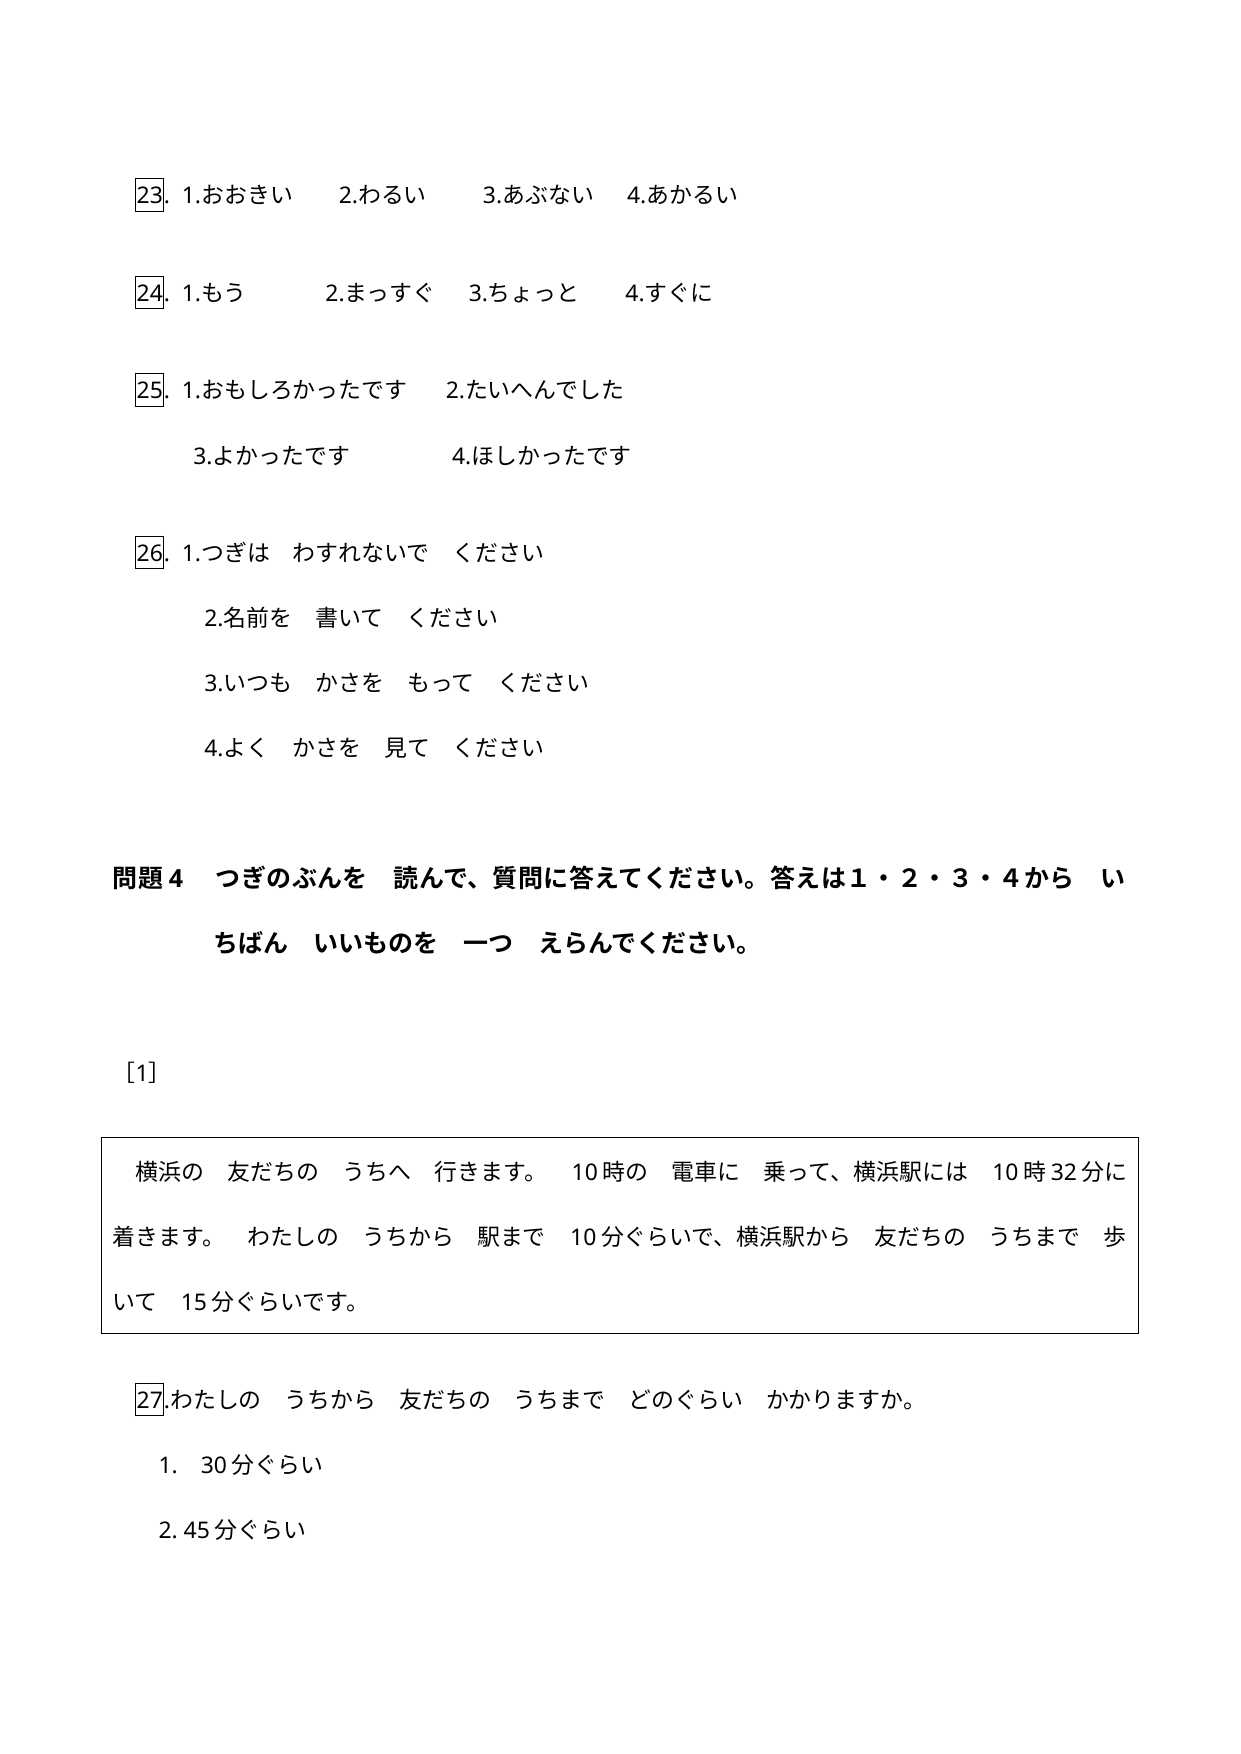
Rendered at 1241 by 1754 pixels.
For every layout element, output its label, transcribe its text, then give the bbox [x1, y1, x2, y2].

text 1. 30分ぐらい [112, 1432, 1128, 1497]
text 25. 1.おもしろかったです 2.たいへんでした [112, 357, 1128, 422]
text 2.名前を 書いて ください [112, 584, 1128, 649]
text 2. 45分ぐらい [112, 1497, 1128, 1562]
text 24. 1.もう 2.まっすぐ 3.ちょっと 4.すぐに [112, 259, 1128, 324]
text 4.よく かさを 見て ください [112, 714, 1128, 779]
text 問題4 つぎのぶんを 読んで、質問に答えてください。答えは１・２・３・４から いちばん いいものを 一つ えらんでください。 [112, 844, 1128, 974]
text 27.わたしの うちから 友だちの うちまで どのぐらい かかりますか。 [112, 1367, 1128, 1432]
text 23. 1.おおきい 2.わるい 3.あぶない 4.あかるい [112, 162, 1128, 227]
text 3.よかったです 4.ほしかったです [112, 422, 1128, 487]
text 3.いつも かさを もって ください [112, 649, 1128, 714]
text ［1］ [112, 1039, 1128, 1104]
table_header 横浜の 友だちの うちへ 行きます。 10時の 電車に 乗って、横浜駅には 10時32分に 着きます。 わたしの うちから 駅まで 10分ぐらいで、横浜駅から 友だちの うちまで 歩いて 15分ぐらいです。 [102, 1138, 1138, 1333]
text 26. 1.つぎは わすれないで ください [112, 519, 1128, 584]
